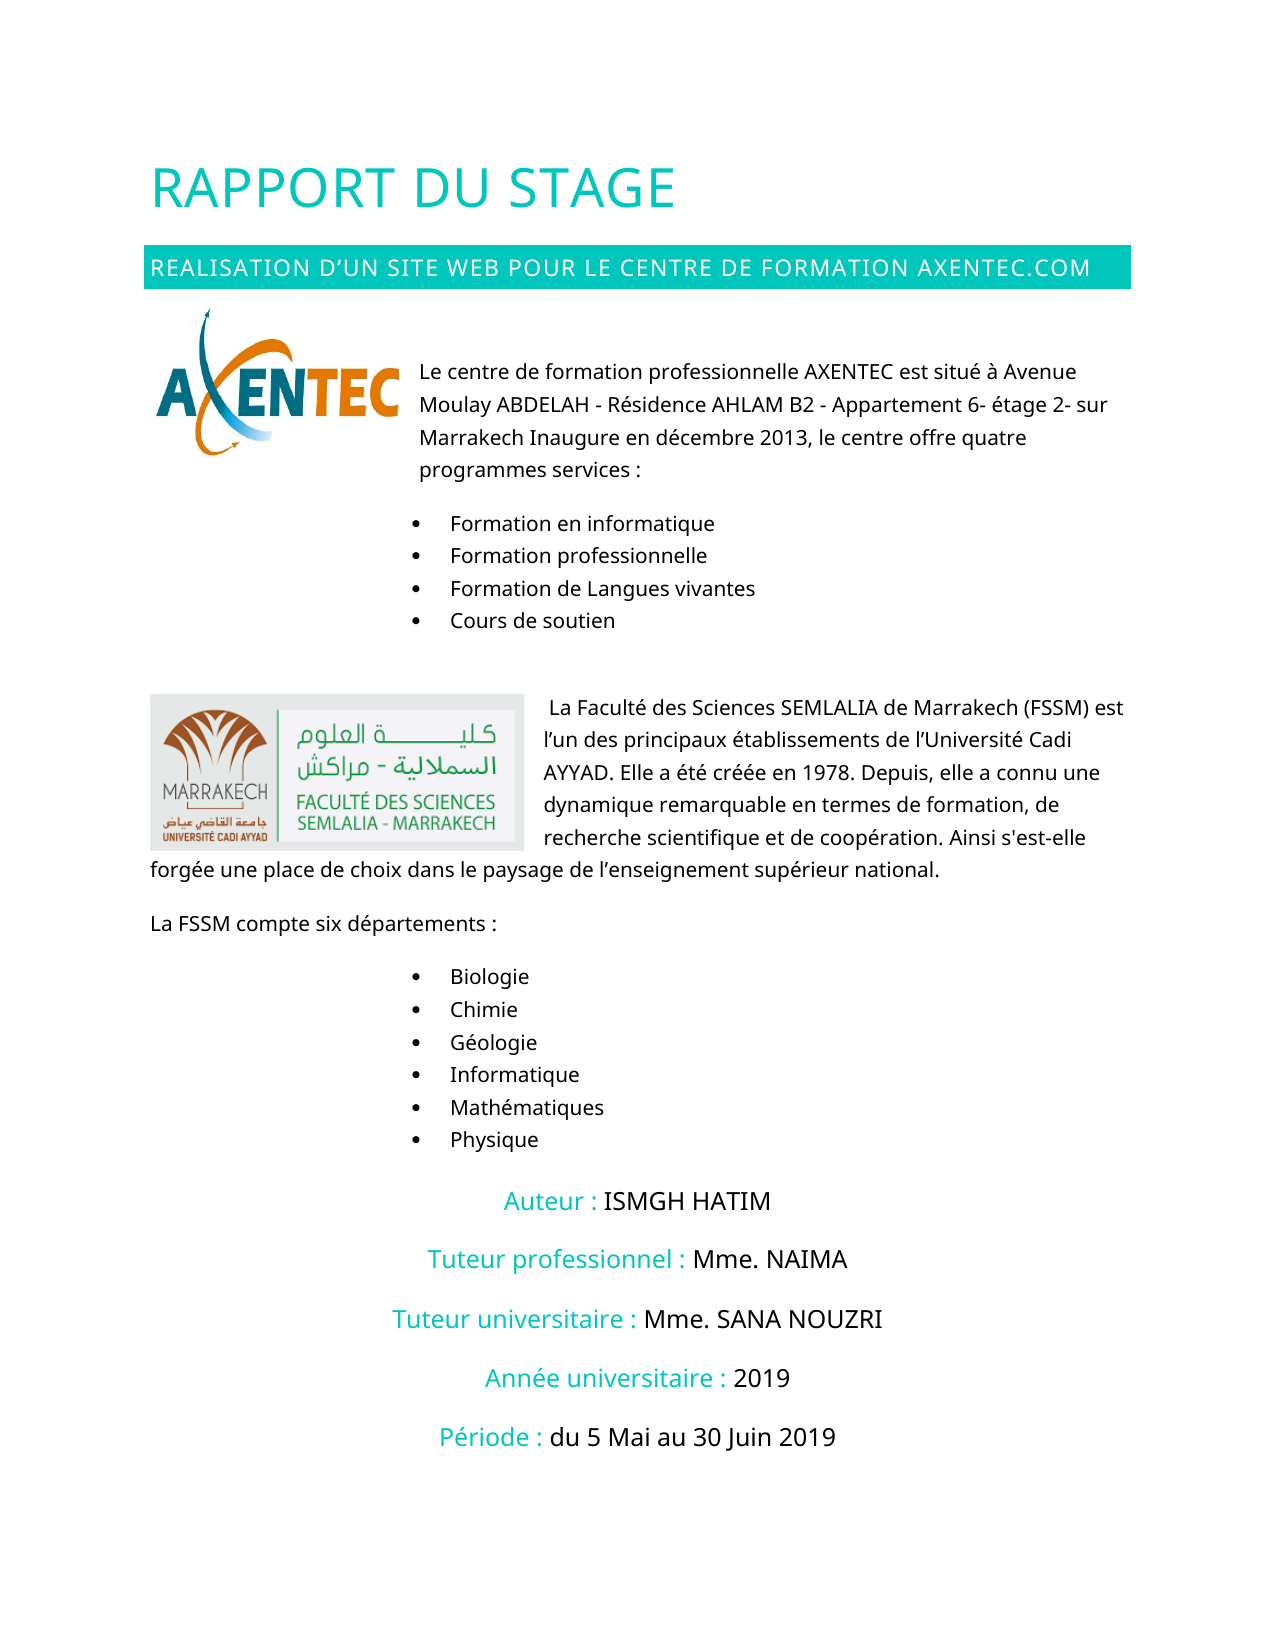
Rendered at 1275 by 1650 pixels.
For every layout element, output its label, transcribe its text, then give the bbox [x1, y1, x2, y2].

text Le centre de formation professionnelle AXENTEC est situé à Avenue Moulay ABDELAH - Résidence AHLAM B2 - Appartement 6- étage 2- sur Marrakech Inaugure en décembre 2013, le centre offre quatre programmes services : [150, 357, 1125, 484]
list Physique [412, 1126, 1125, 1154]
list Formation professionnelle [412, 541, 1125, 570]
list Mathématiques [412, 1093, 1125, 1121]
text Auteur : ISMGH HATIM [262, 1183, 1012, 1217]
text Année universitaire : 2019 [262, 1360, 1012, 1394]
picture [150, 694, 525, 851]
list Chimie [412, 995, 1125, 1023]
list Biologie [412, 962, 1125, 991]
text Tuteur universitaire : Mme. SANA NOUZRI [262, 1301, 1012, 1335]
text La FSSM compte six départements : [150, 909, 1125, 937]
list Informatique [412, 1060, 1125, 1089]
title Rapport du stage [150, 150, 1125, 224]
list Formation en informatique [412, 509, 1125, 537]
picture [150, 304, 400, 461]
text Période : du 5 Mai au 30 Juin 2019 [262, 1419, 1012, 1453]
list Cours de soutien [412, 607, 1125, 635]
subtitle realisation d’un site web pour Le centre de formation axentec.com [150, 251, 1125, 283]
text Tuteur professionnel : Mme. NAIMA [262, 1242, 1012, 1276]
list Géologie [412, 1028, 1125, 1056]
list Formation de Langues vivantes [412, 574, 1125, 602]
